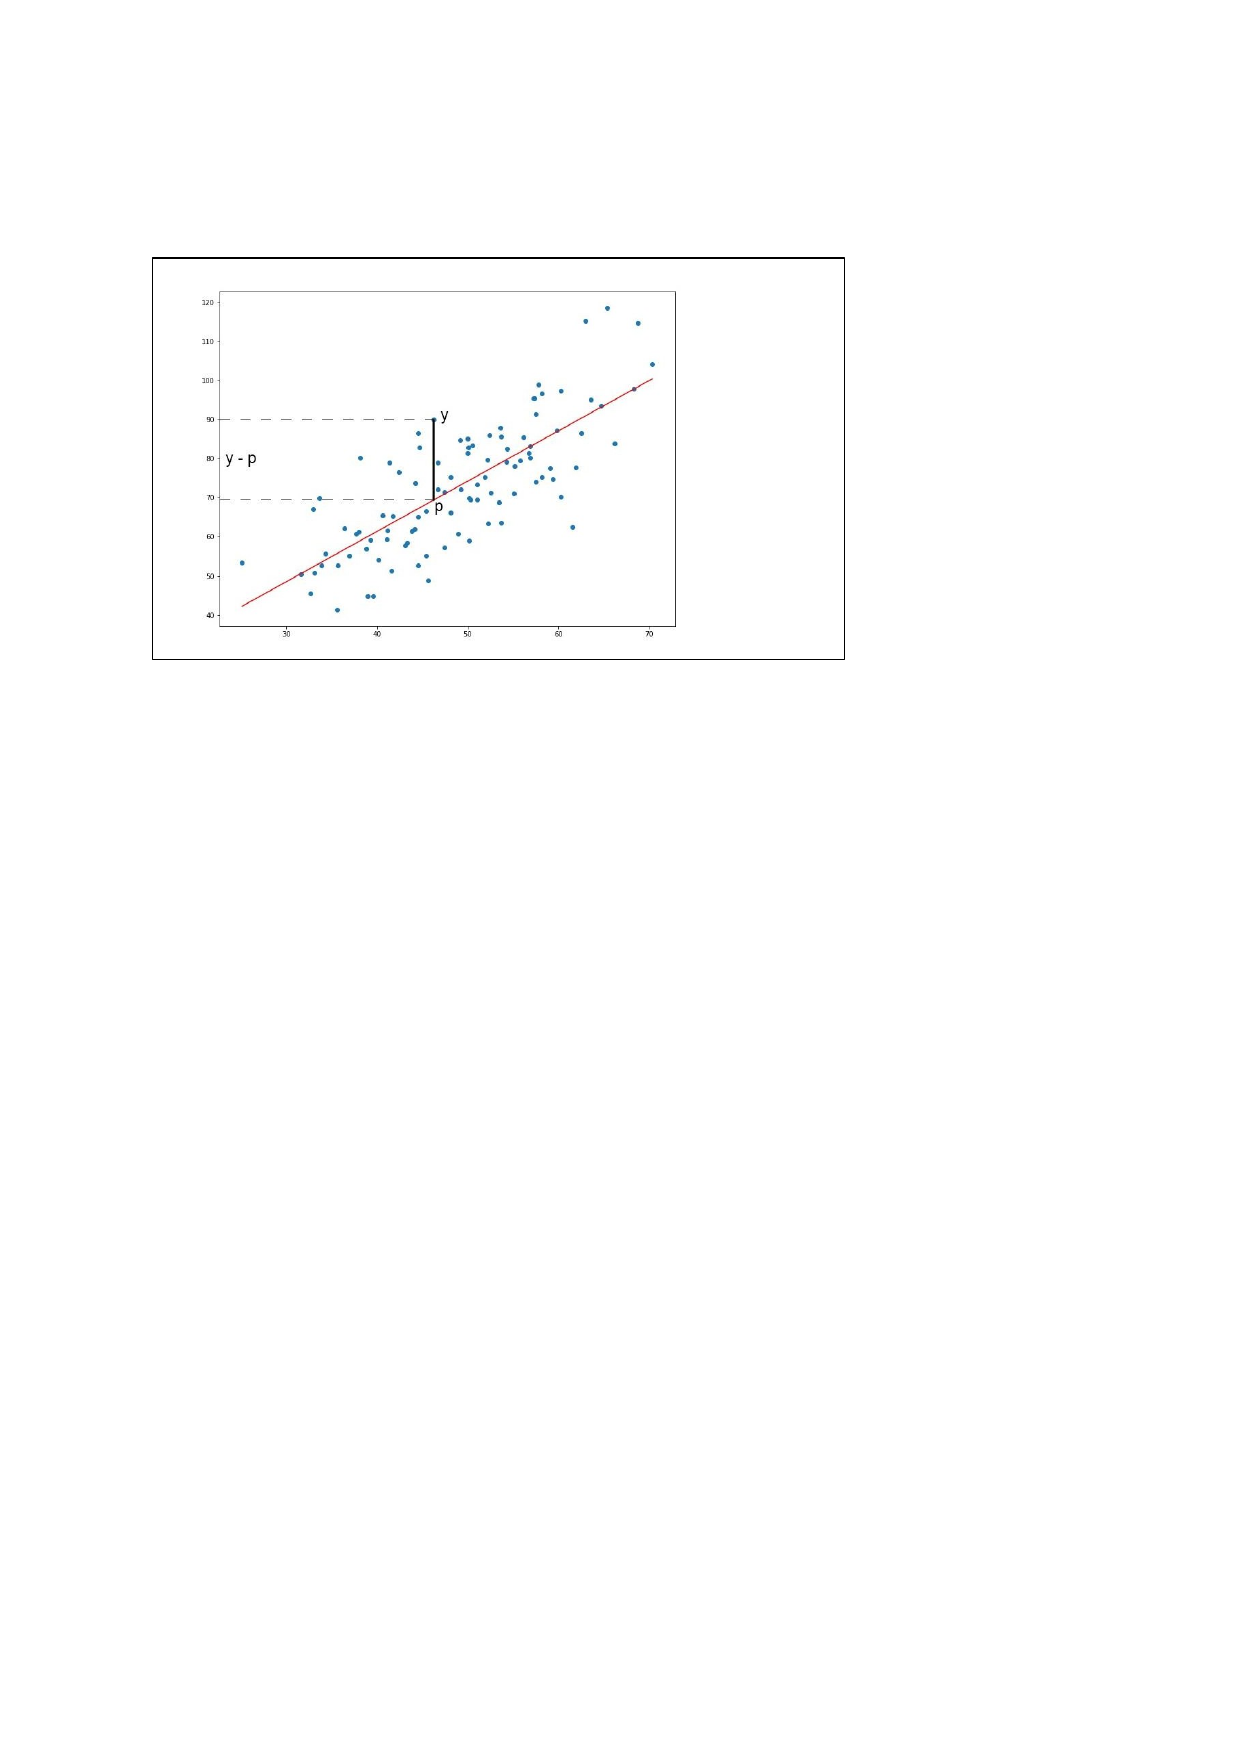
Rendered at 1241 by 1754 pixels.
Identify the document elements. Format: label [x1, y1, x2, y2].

picture [202, 285, 681, 641]
